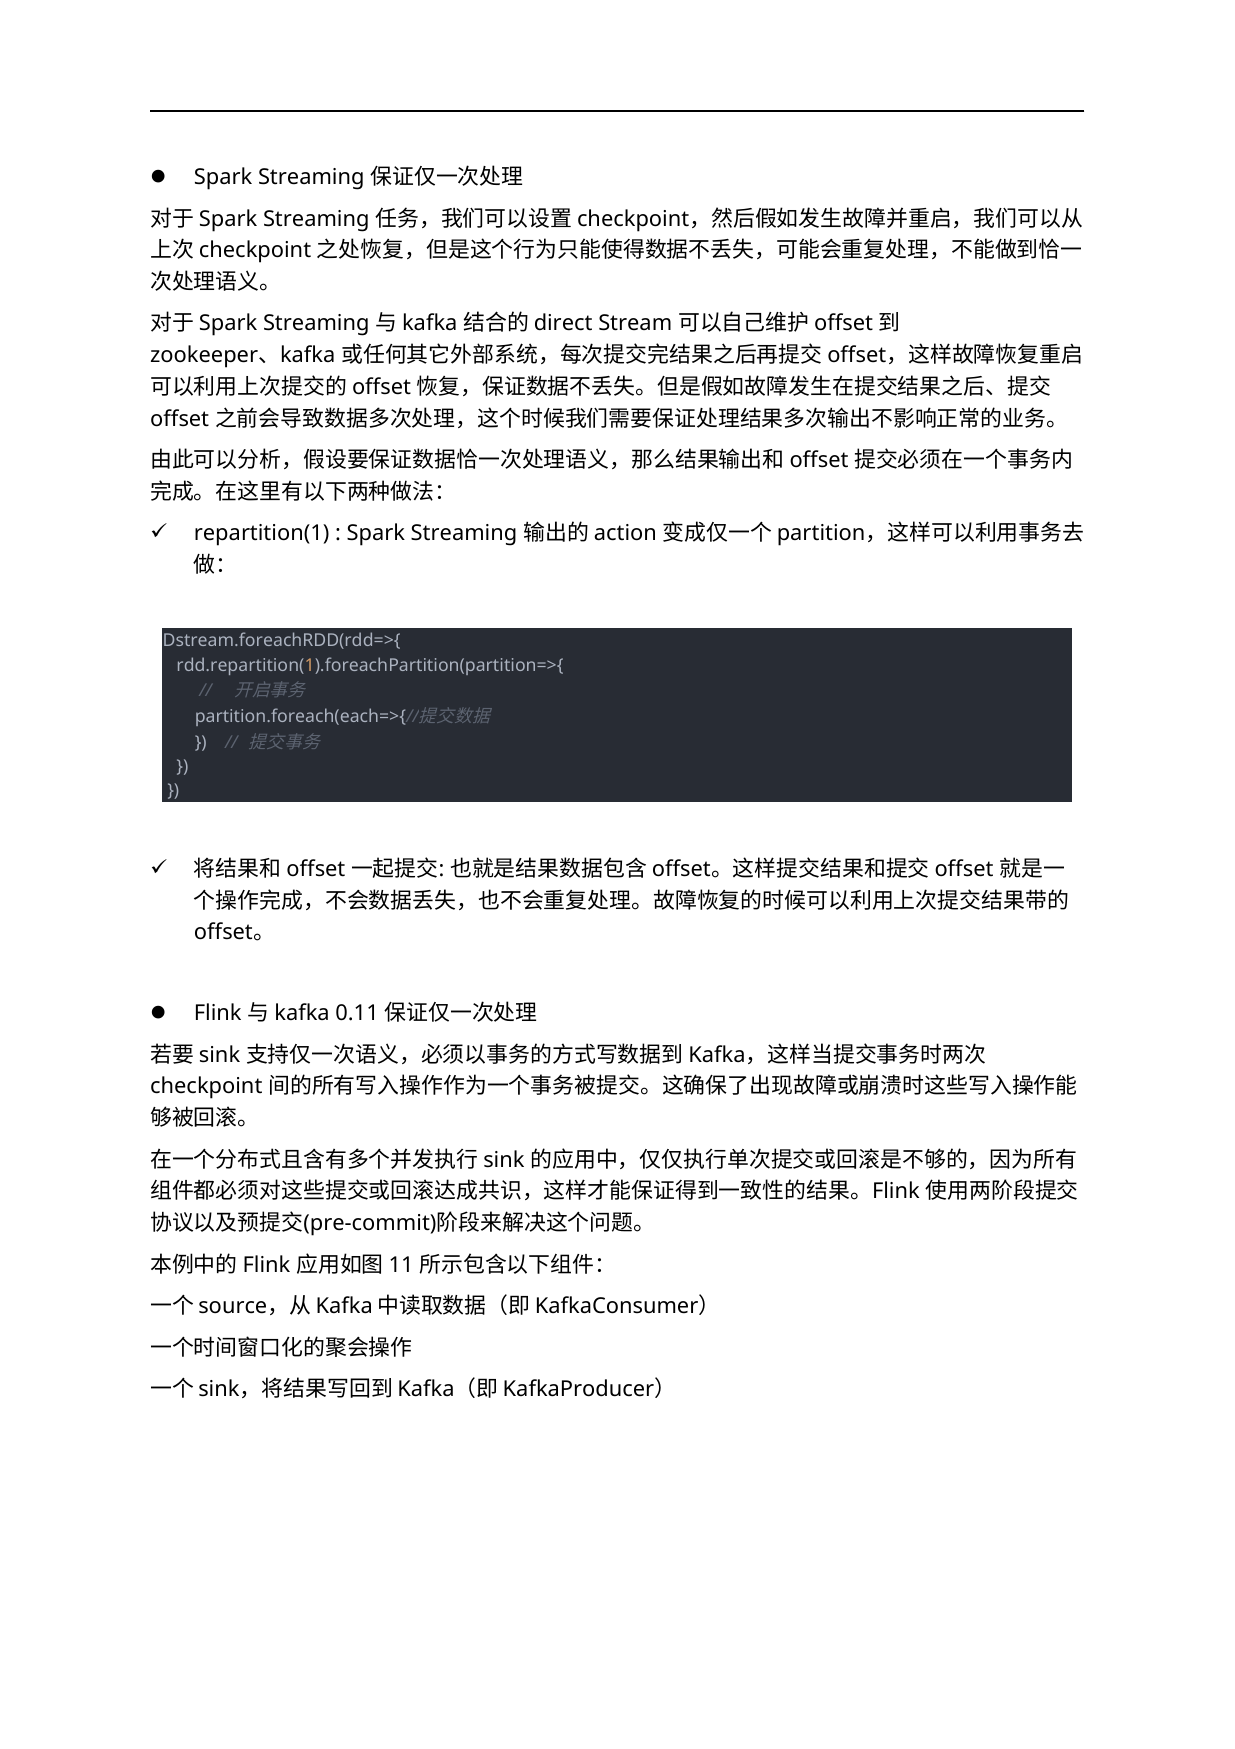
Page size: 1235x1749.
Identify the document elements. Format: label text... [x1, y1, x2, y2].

text 一个source，从Kafka中读取数据（即KafkaConsumer） [150, 1288, 1084, 1320]
text 一个时间窗口化的聚会操作 [150, 1329, 1084, 1361]
text 由此可以分析，假设要保证数据恰一次处理语义，那么结果输出和 offset 提交必须在一个事务内完成。在这里有以下两种做法： [150, 442, 1084, 506]
text 对于 Spark Streaming 任务，我们可以设置 checkpoint，然后假如发生故障并重启，我们可以从上次 checkpoint 之处恢复，但是这个行为只能使得数据不丢失，可能会重复处理，不能做到恰一次处理语义。 [150, 201, 1084, 296]
text 对于 Spark Streaming 与 kafka 结合的 direct Stream 可以自己维护 offset 到 zookeeper、kafka 或任何其它外部系统，每次提交完结果之后再提交 offset，这样故障恢复重启可以利用上次提交的 offset 恢复，保证数据不丢失。但是假如故障发生在提交结果之后、提交 offset 之前会导致数据多次处理，这个时候我们需要保证处理结果多次输出不影响正常的业务。 [150, 305, 1084, 432]
list Flink 与 kafka 0.11 保证仅一次处理 [150, 995, 1084, 1027]
text 在一个分布式且含有多个并发执行 sink 的应用中，仅仅执行单次提交或回滚是不够的，因为所有组件都必须对这些提交或回滚达成共识，这样才能保证得到一致性的结果。Flink 使用两阶段提交协议以及预提交(pre-commit)阶段来解决这个问题。 [150, 1142, 1084, 1237]
text 一个sink，将结果写回到Kafka（即KafkaProducer） [150, 1371, 1084, 1403]
text 若要 sink 支持仅一次语义，必须以事务的方式写数据到 Kafka，这样当提交事务时两次 checkpoint 间的所有写入操作作为一个事务被提交。这确保了出现故障或崩溃时这些写入操作能够被回滚。 [150, 1037, 1084, 1132]
list repartition(1) : Spark Streaming 输出的 action 变成仅一个 partition，这样可以利用事务去做： [150, 515, 1084, 579]
text 本例中的 Flink 应用如图 11 所示包含以下组件： [150, 1247, 1084, 1278]
text Dstream.foreachRDD(rdd=>{ rdd.repartition(1).foreachPartition(partition=>{ // 开启事务 partition.foreach(each=>{//提交数据 }) // 提交事务 }) }) [162, 628, 1072, 802]
list 将结果和 offset 一起提交: 也就是结果数据包含 offset。这样提交结果和提交 offset 就是一个操作完成，不会数据丢失，也不会重复处理。故障恢复的时候可以利用上次提交结果带的 offset。 [150, 851, 1084, 946]
list Spark Streaming 保证仅一次处理 [150, 159, 1084, 191]
